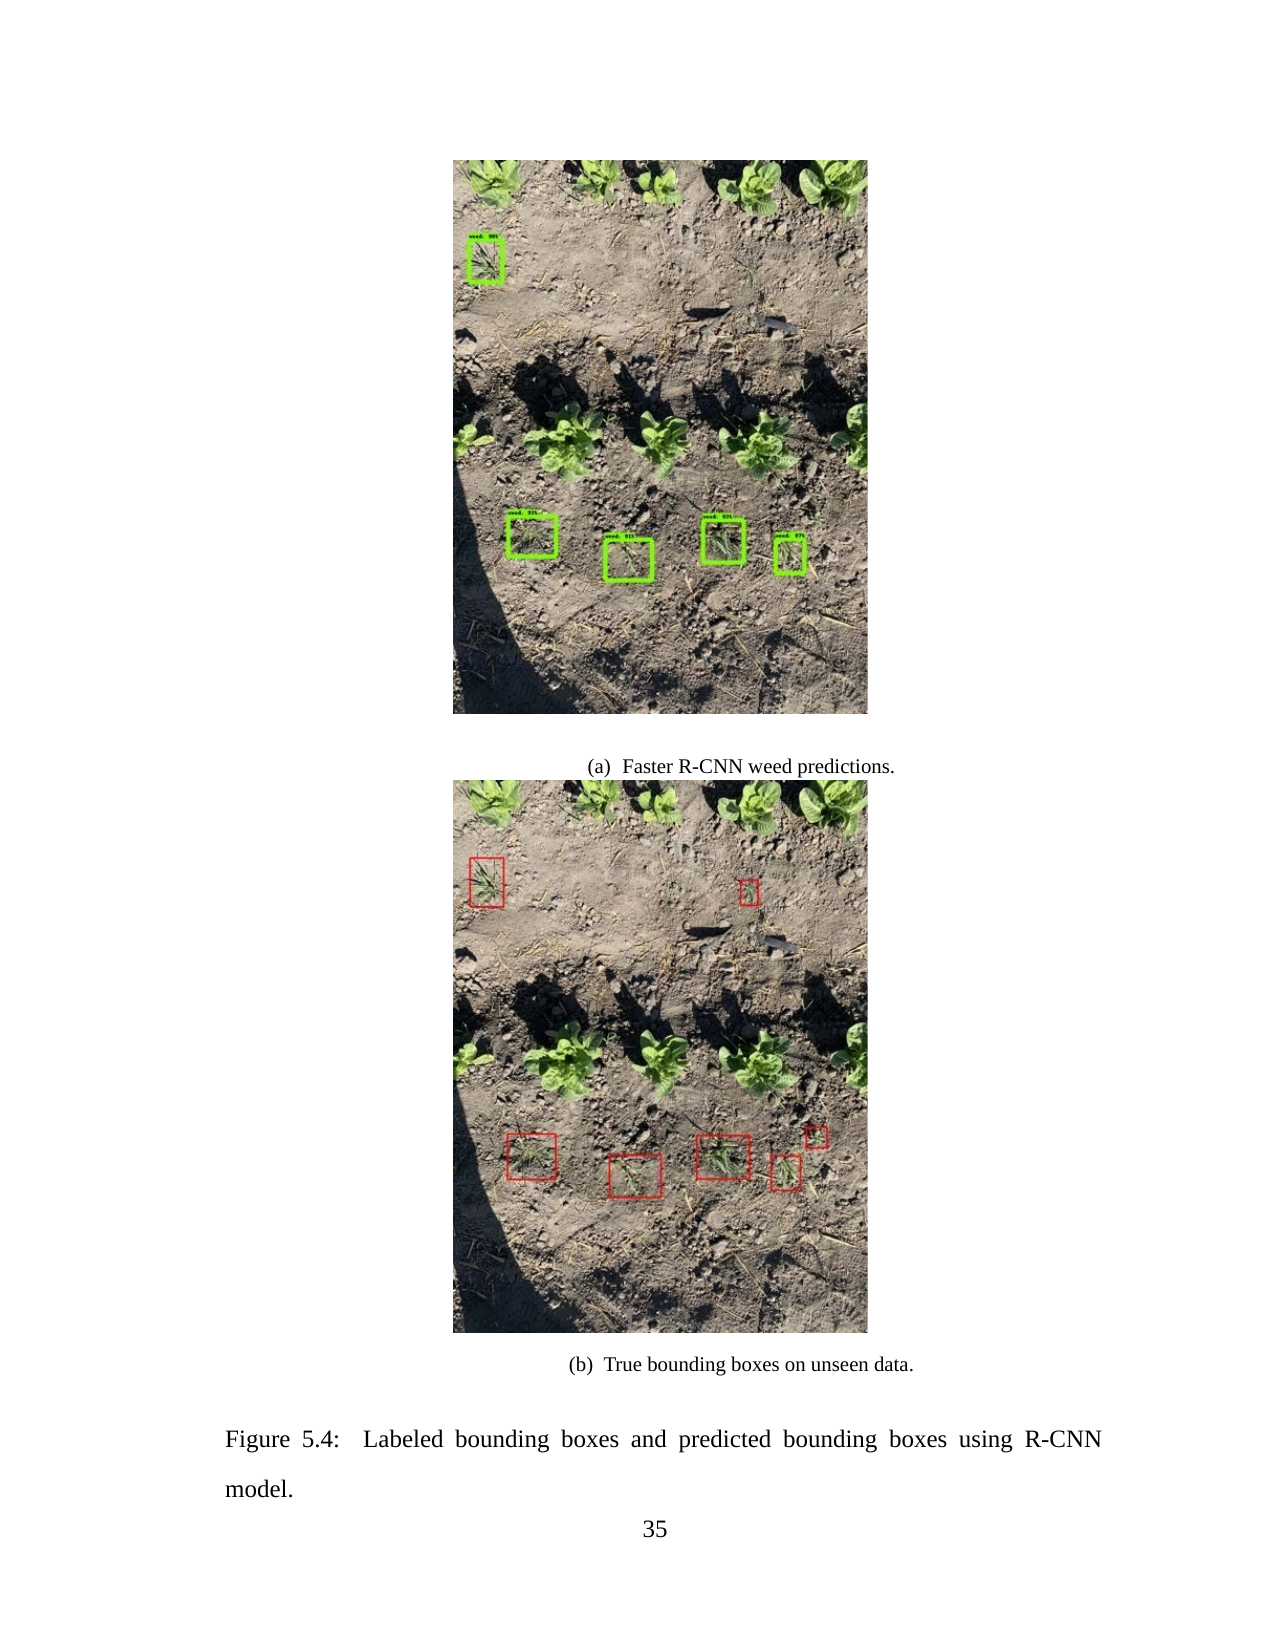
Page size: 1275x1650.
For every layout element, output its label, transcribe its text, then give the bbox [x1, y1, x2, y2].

picture [453, 160, 868, 714]
text Figure 5.4: Labeled bounding boxes and predicted bounding boxes using R-CNN model. [179, 1424, 1103, 1503]
list Faster R-CNN weed predictions. [402, 753, 1081, 778]
picture [453, 780, 868, 1333]
list True bounding boxes on unseen data. [402, 1352, 1081, 1376]
